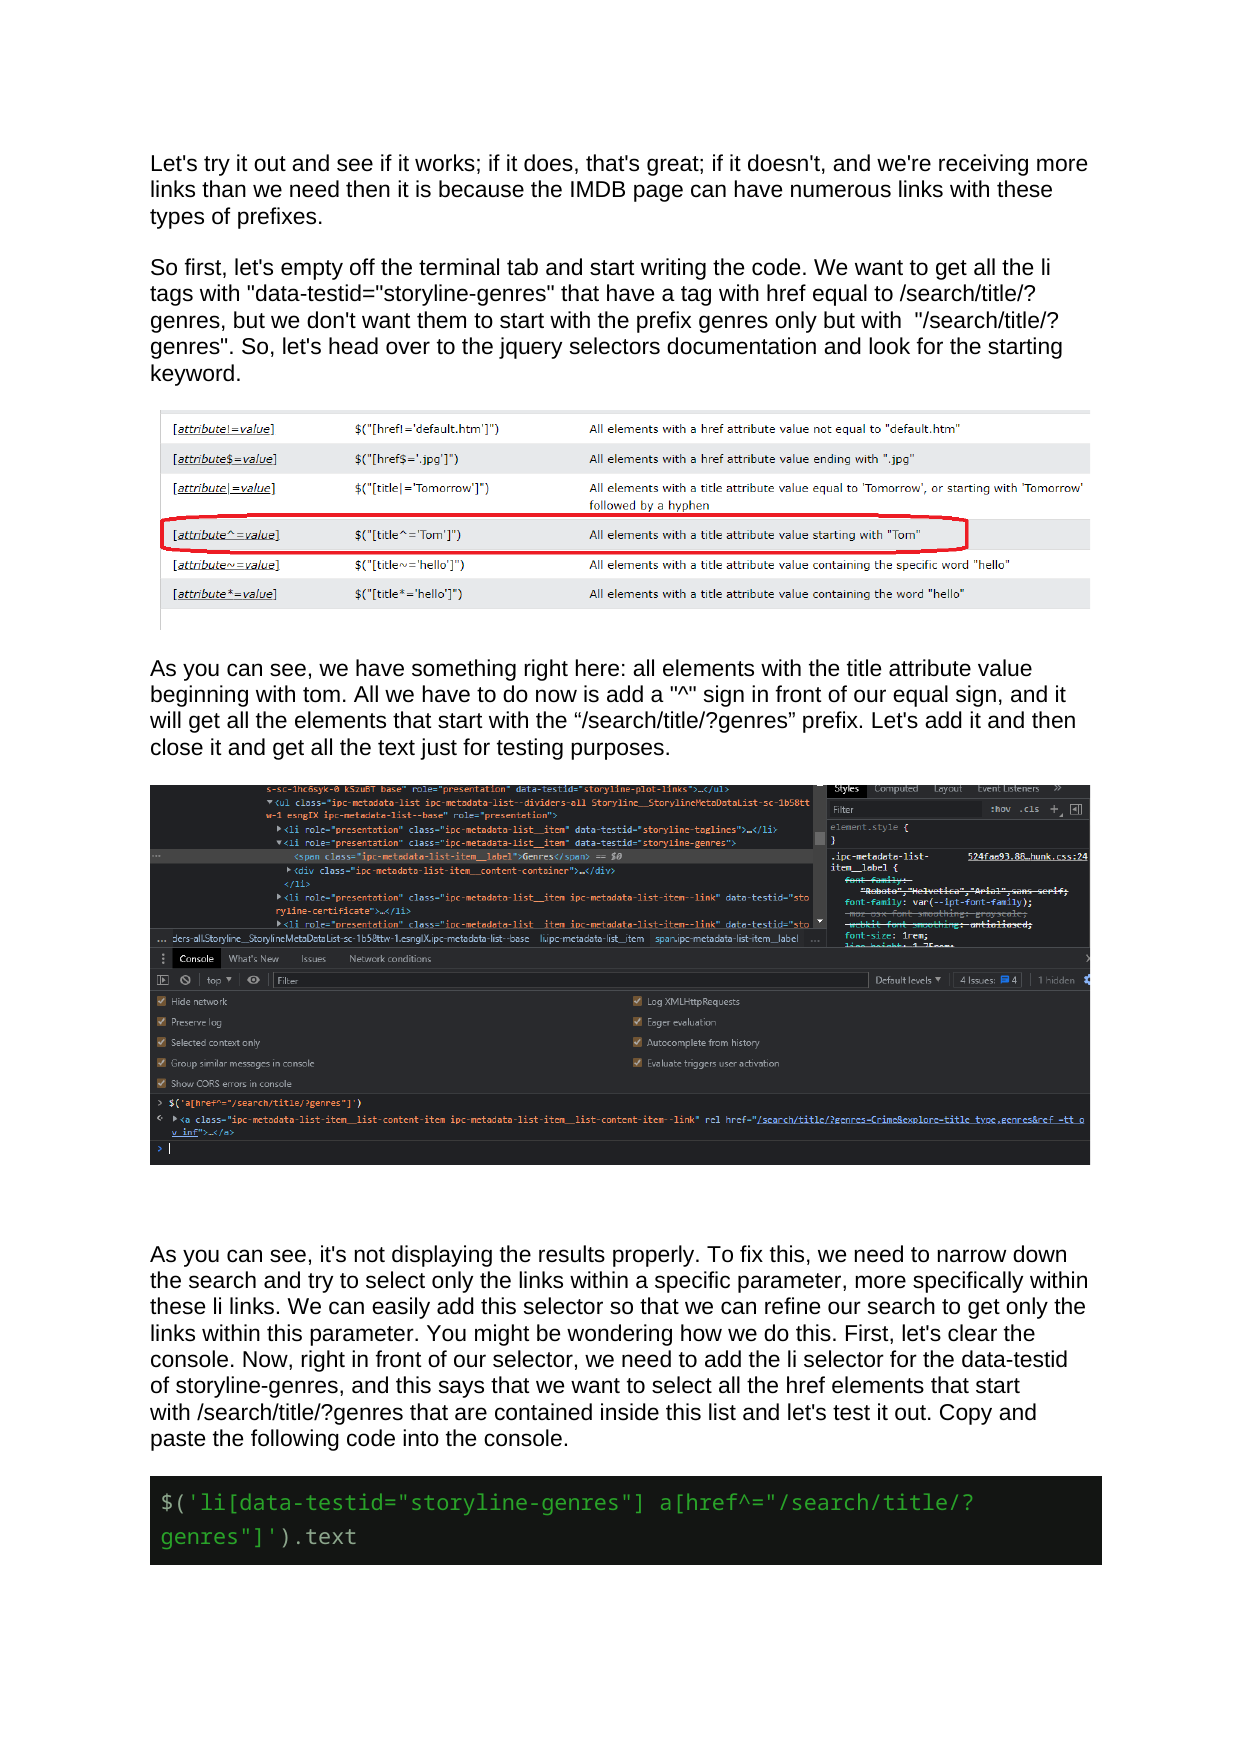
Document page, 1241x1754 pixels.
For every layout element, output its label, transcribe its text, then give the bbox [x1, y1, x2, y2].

picture [150, 785, 1091, 1165]
text So first, let's empty off the terminal tab and start writing the code. We want to get all the li tags with "data-testid="storyline-genres" that have a tag with href equal to /search/title/?genres, but we don't want them to start with the prefix genres only but with "/search/title/?genres". So, let's head over to the jquery selectors documentation and look for the starting keyword. [150, 254, 1090, 386]
text As you can see, we have something right here: all elements with the title attribute value beginning with tom. All we have to do now is add a "^" sign in front of our equal sign, and it will get all the elements that start with the “/search/title/?genres” prefix. Let's add it and then close it and get all the text just for testing purposes. [150, 654, 1090, 760]
picture [150, 410, 1091, 630]
table_header $('li[data-testid="storyline-genres"] a[href^="/search/title/?genres"]').text [150, 1476, 1102, 1565]
text As you can see, it's not displaying the results properly. To fix this, we need to narrow down the search and try to select only the links within a specific parameter, more specifically within these li links. We can easily add this selector so that we can refine our search to get only the links within this parameter. You might be wondering how we do this. First, let's clear the console. Now, right in front of our selector, we need to add the li selector for the data-testid of storyline-genres, and this says that we want to select all the href elements that start with /search/title/?genres that are contained inside this list and let's test it out. Copy and paste the following code into the console. [150, 1241, 1090, 1451]
text Let's try it out and see if it works; if it does, that's great; if it doesn't, and we're receiving more links than we need then it is because the IMDB page can have numerous links with these types of prefixes. [150, 150, 1090, 229]
